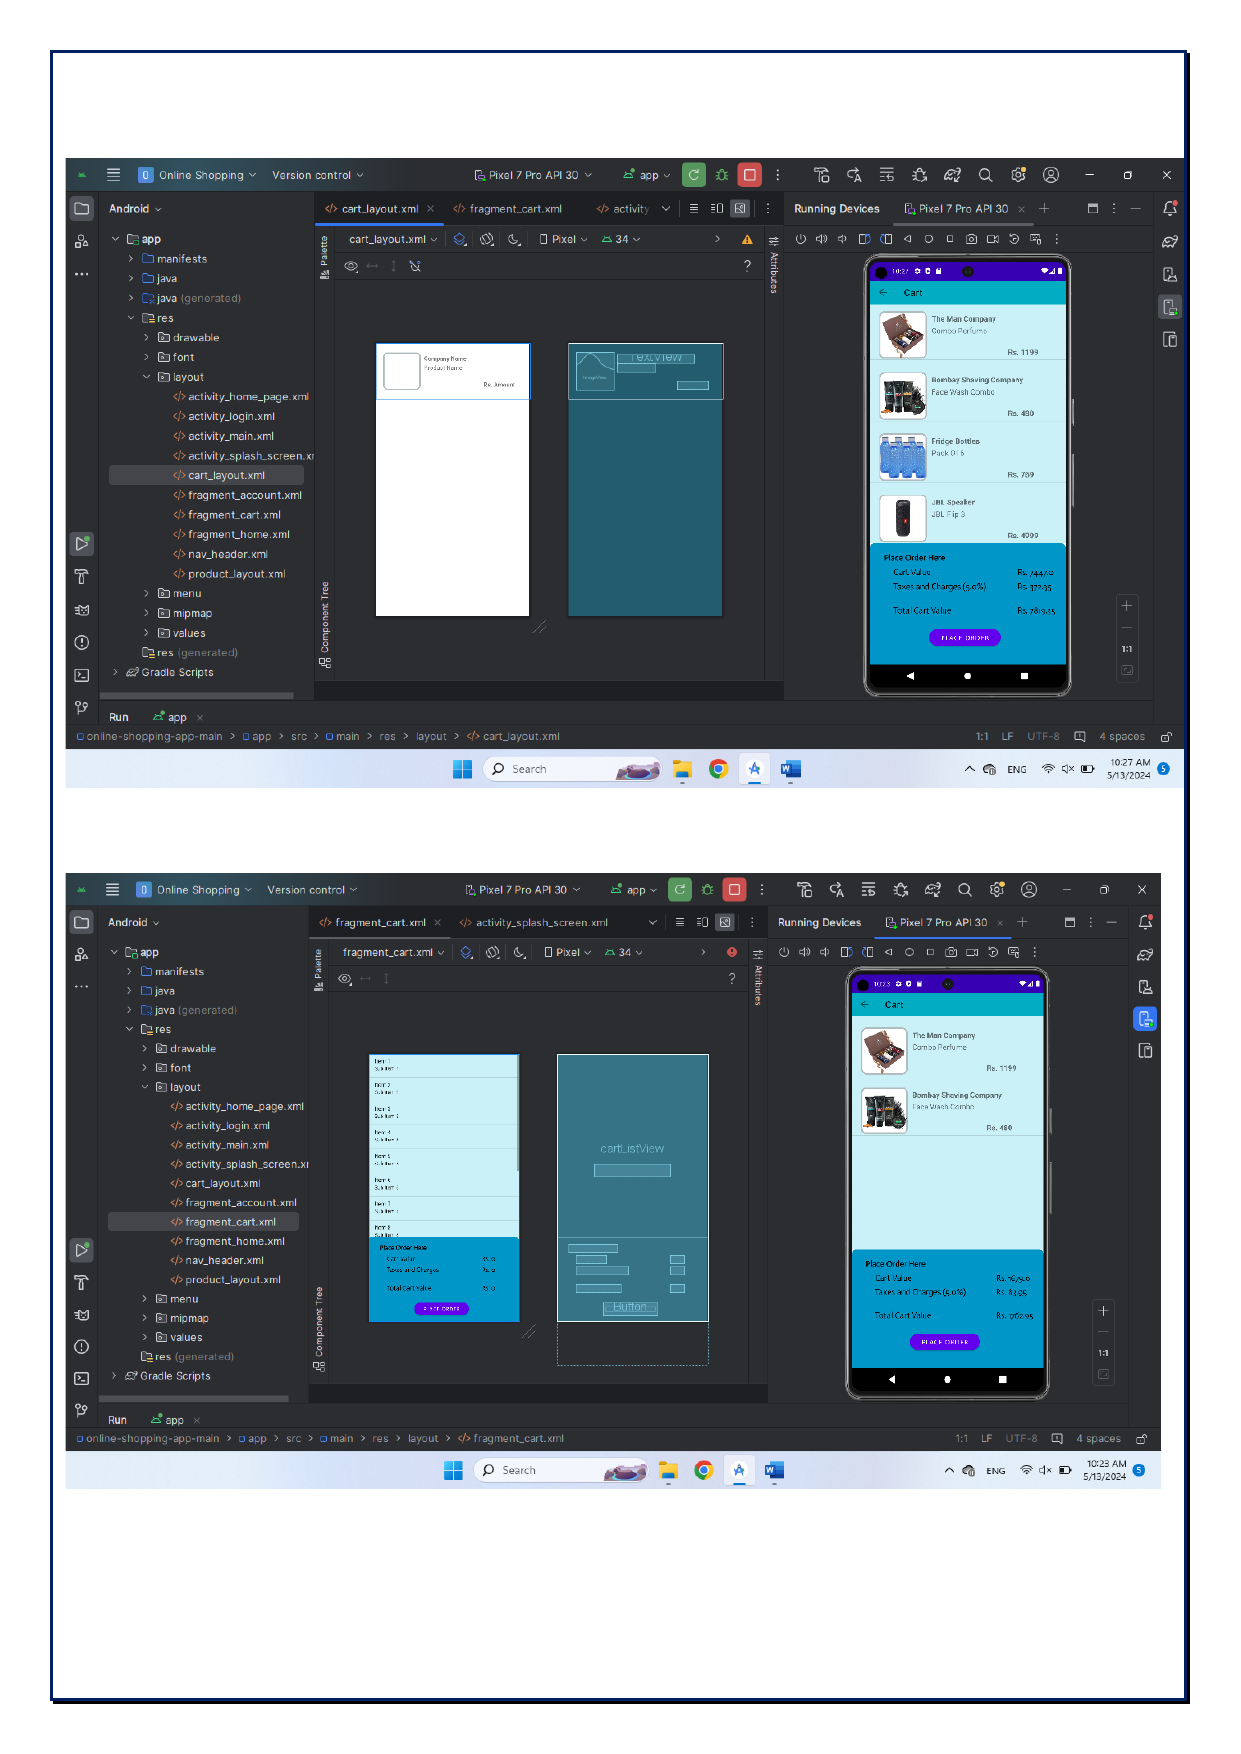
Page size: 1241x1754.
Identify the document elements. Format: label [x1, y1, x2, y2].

picture [65, 158, 1184, 788]
picture [65, 873, 1161, 1489]
